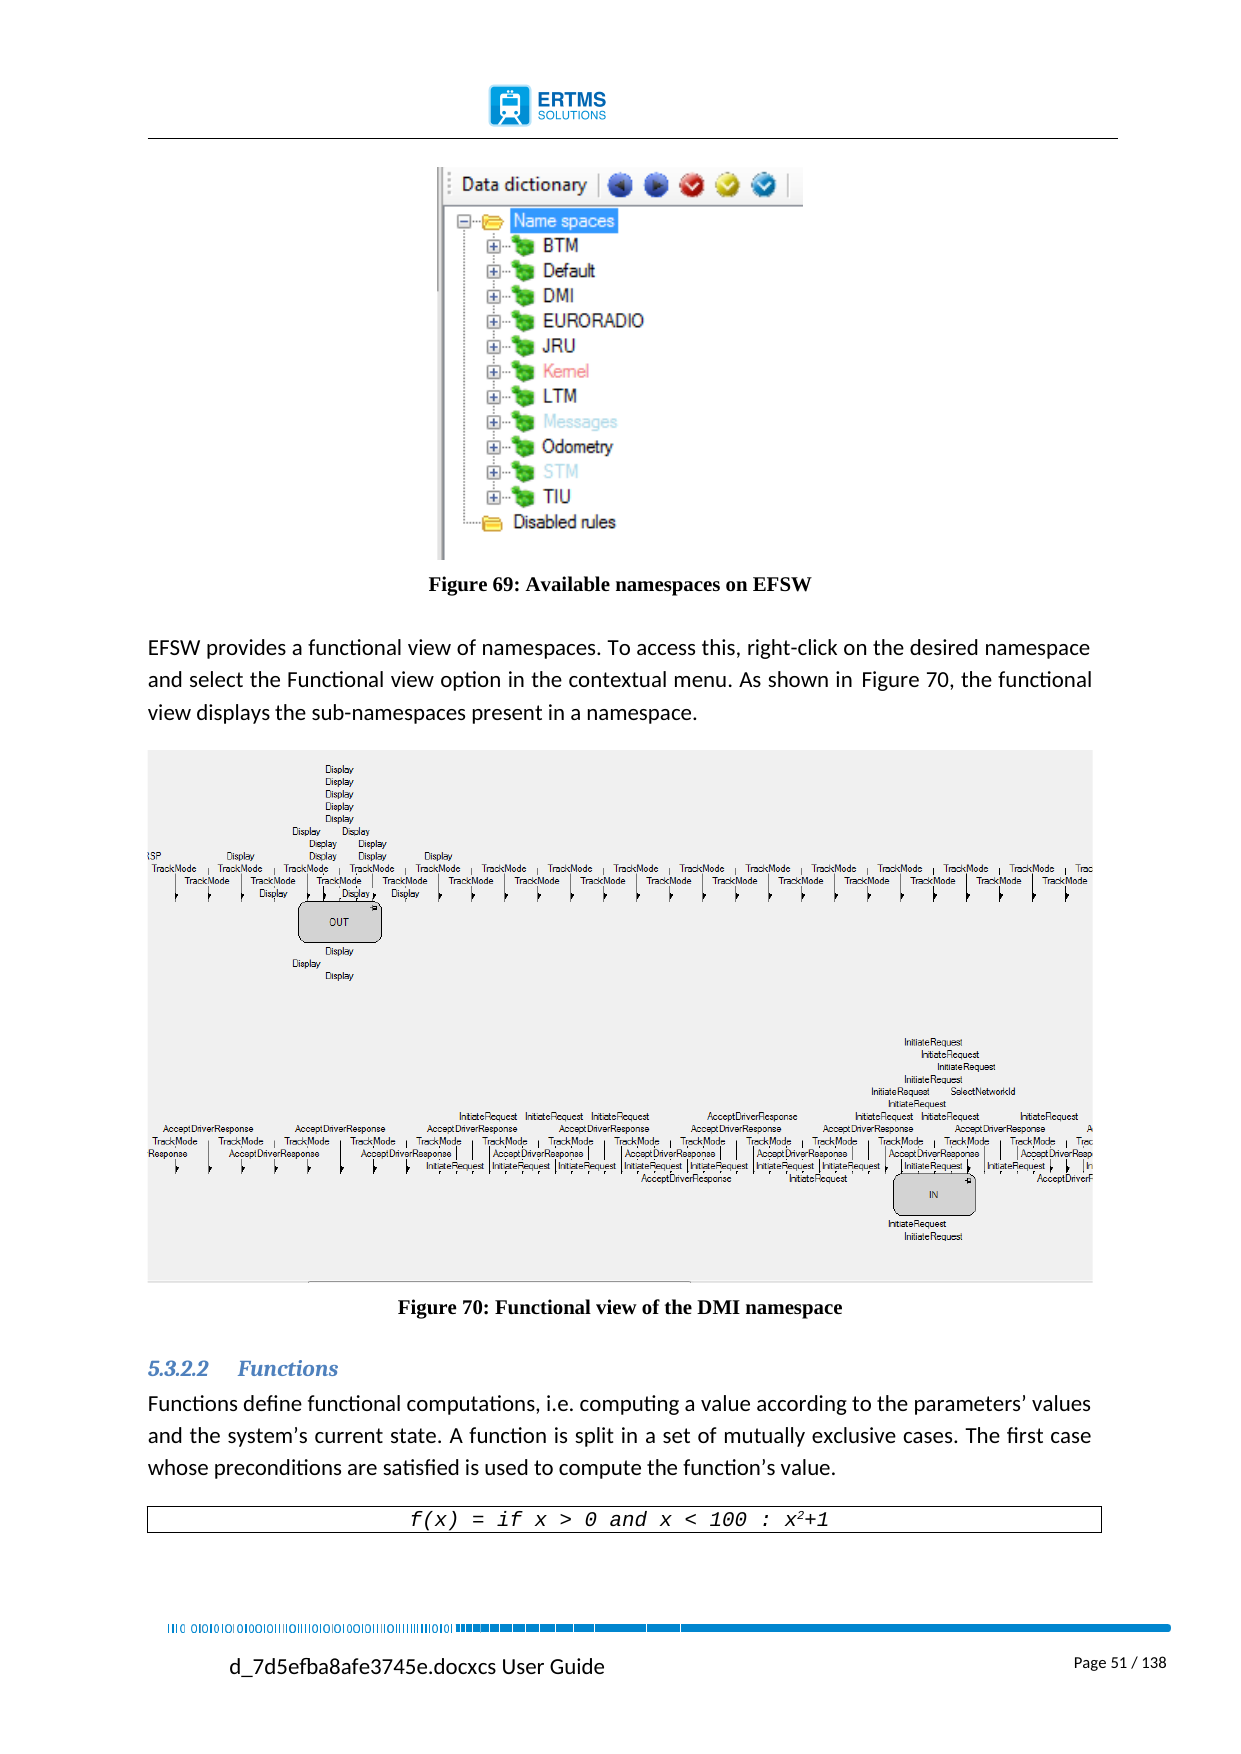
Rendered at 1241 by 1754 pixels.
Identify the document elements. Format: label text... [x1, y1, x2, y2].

text f(x) = if x > 0 and x < 100 : x2+1 [148, 1507, 1101, 1532]
picture [477, 73, 617, 138]
text Functions define functional computations, i.e. computing a value according to the parameters’ values and the system’s current state. A function is split in a set of mutually exclusive cases. The first case whose preconditions are satisfied is used to compute the function’s value. [148, 1389, 1093, 1481]
text Figure 69: Available namespaces on EFSW [148, 572, 1093, 596]
picture [147, 750, 1093, 1283]
picture [167, 1624, 1171, 1633]
subtitle Functions [148, 1356, 1093, 1383]
picture [437, 167, 803, 560]
text Figure 70: Functional view of the DMI namespace [148, 1295, 1093, 1319]
text EFSW provides a functional view of namespaces. To access this, right-click on the desired namespace and select the Functional view option in the contextual menu. As shown in Figure 70, the functional view displays the sub-namespaces present in a namespace. [148, 633, 1093, 726]
